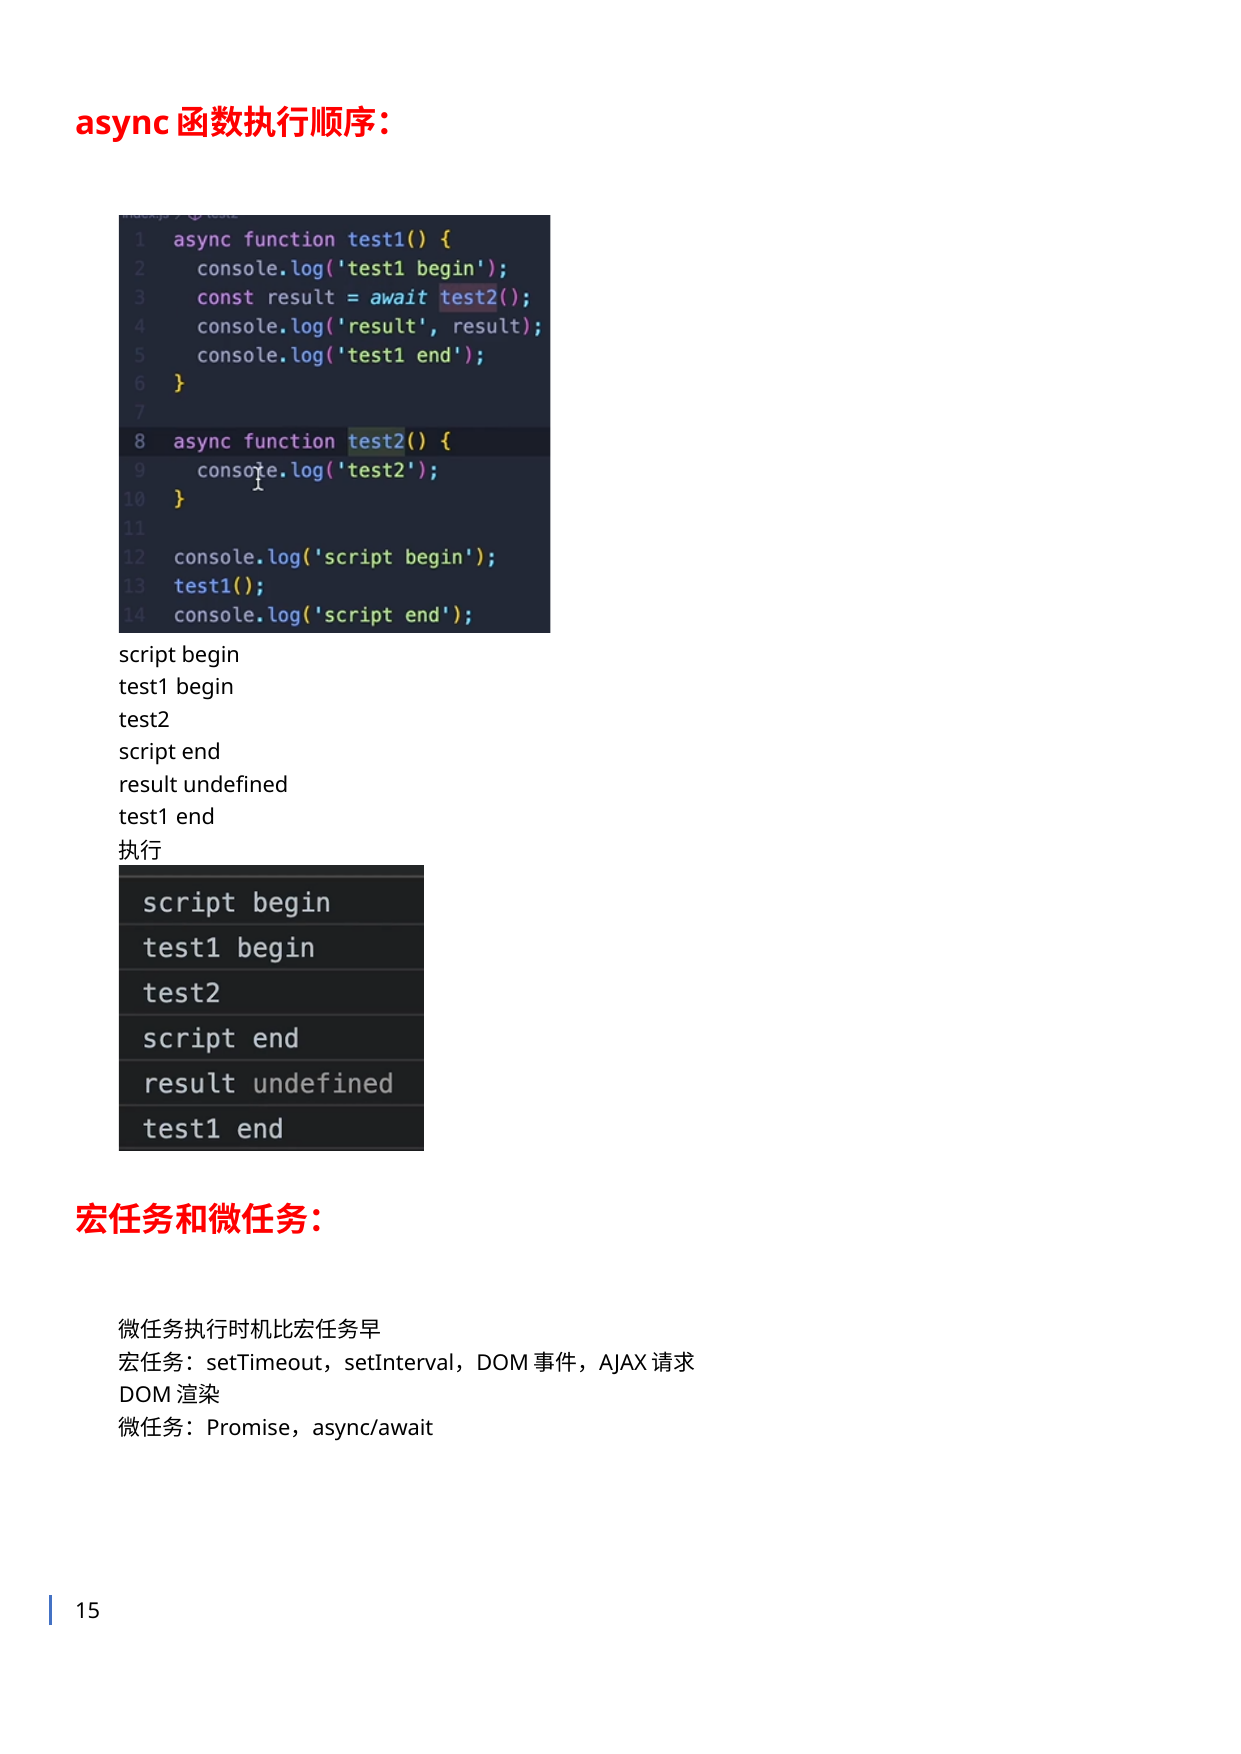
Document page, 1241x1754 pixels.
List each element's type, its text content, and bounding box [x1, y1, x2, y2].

text 微任务执行时机比宏任务早 [119, 1312, 1165, 1344]
text test1 begin [119, 670, 1165, 702]
text result undefined [119, 767, 1165, 800]
picture [118, 215, 551, 633]
text 宏任务：setTimeout，setInterval，DOM事件，AJAX请求 [119, 1344, 1165, 1377]
text DOM渲染 [119, 1377, 1165, 1409]
text script begin [119, 637, 1165, 670]
subtitle async函数执行顺序： [75, 88, 1165, 153]
text test1 end [119, 800, 1165, 832]
text script end [119, 735, 1165, 767]
text 微任务：Promise，async/await [119, 1409, 1165, 1442]
subtitle 宏任务和微任务： [75, 1184, 1165, 1249]
picture [118, 865, 424, 1151]
text 执行 [119, 832, 1165, 865]
text test2 [119, 702, 1165, 735]
